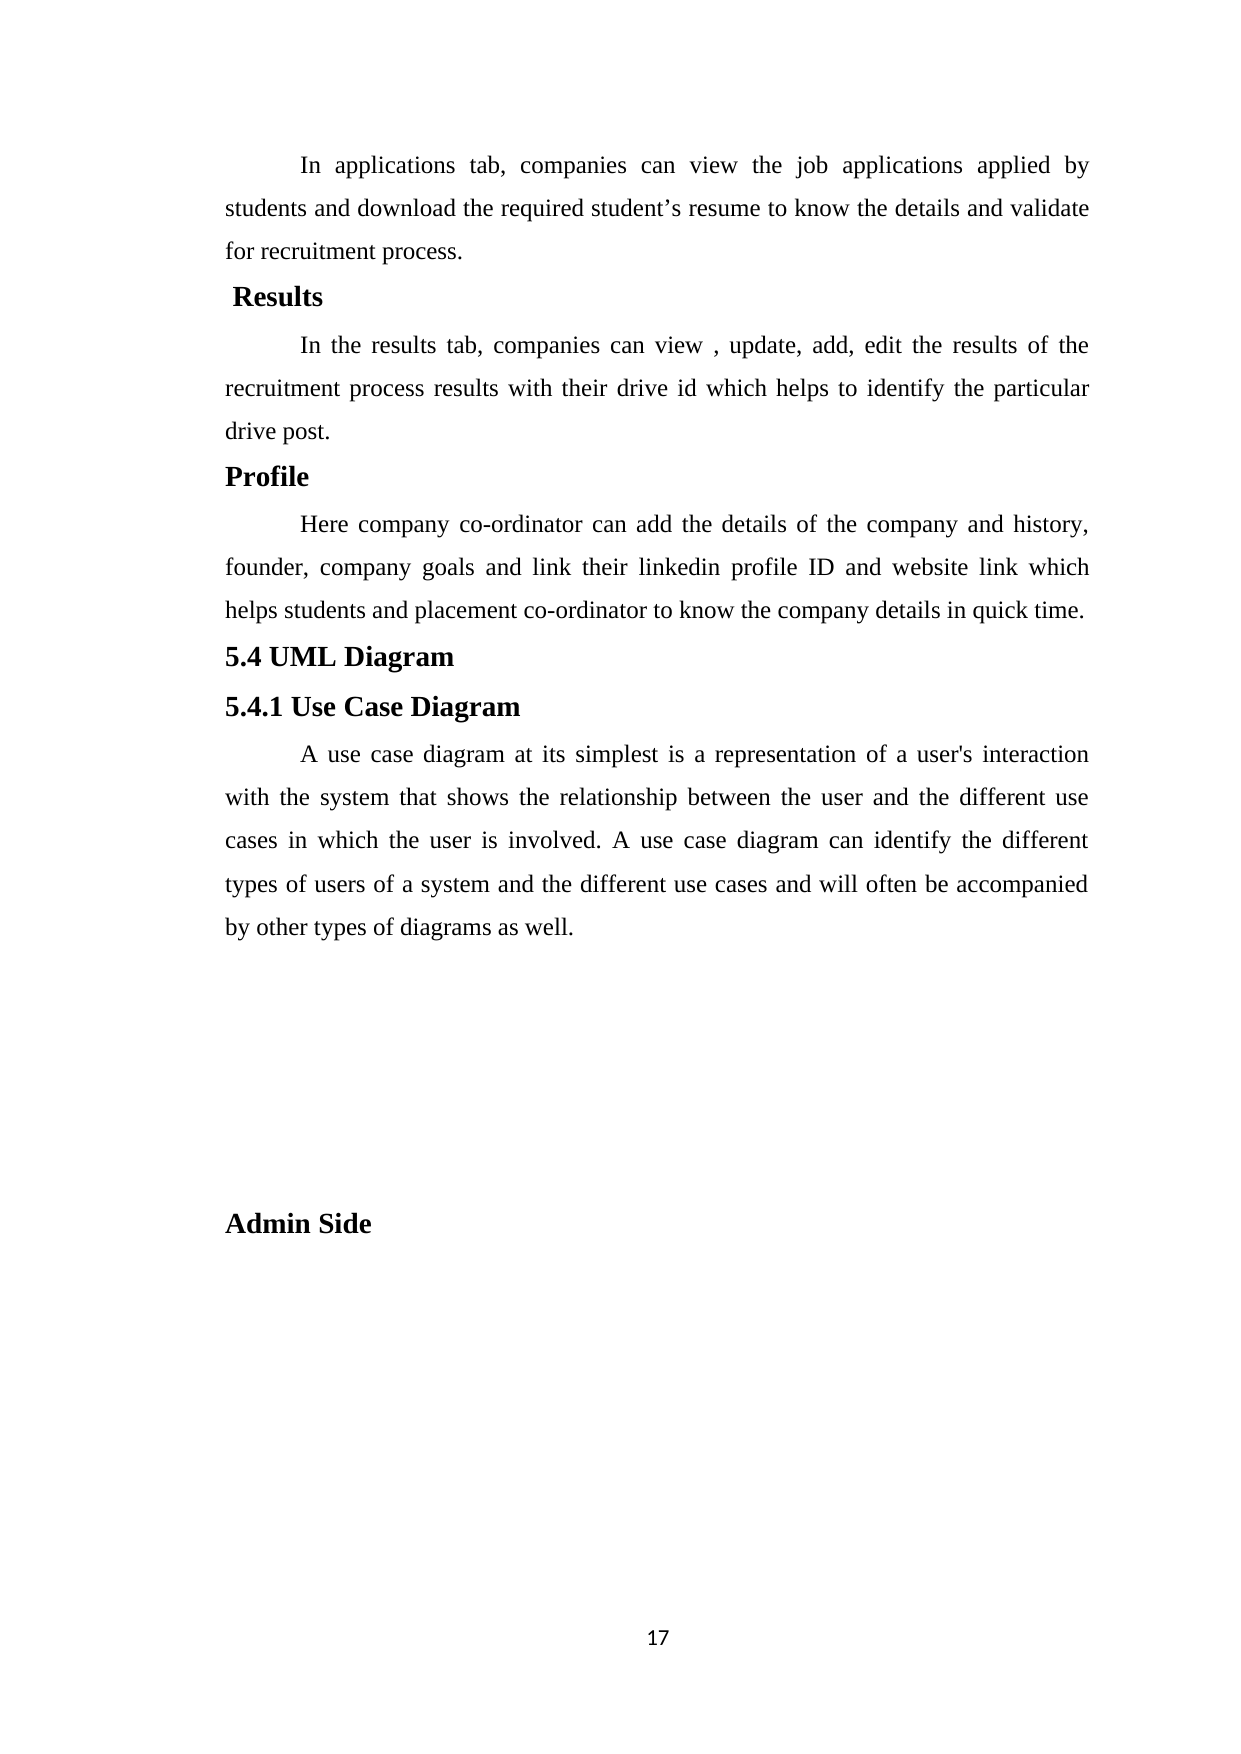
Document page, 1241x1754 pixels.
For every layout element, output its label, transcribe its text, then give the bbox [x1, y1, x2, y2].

text Profile [225, 459, 1090, 493]
text Here company co-ordinator can add the details of the company and history, founder, company goals and link their linkedin profile ID and website link which helps students and placement co-ordinator to know the company details in quick time. [225, 509, 1090, 624]
text 5.4 UML Diagram [225, 639, 1090, 672]
text In applications tab, companies can view the job applications applied by students and download the required student’s resume to know the details and validate for recruitment process. [225, 150, 1090, 265]
text Results [225, 279, 1090, 313]
text 5.4.1 Use Case Diagram [225, 689, 1090, 723]
text Admin Side [225, 1207, 1090, 1240]
text A use case diagram at its simplest is a representation of a user's interaction with the system that shows the relationship between the user and the different use cases in which the user is involved. A use case diagram can identify the different types of users of a system and the different use cases and will often be accompanied by other types of diagrams as well. [225, 739, 1090, 941]
text In the results tab, companies can view , update, add, edit the results of the recruitment process results with their drive id which helps to identify the particular drive post. [225, 330, 1090, 445]
